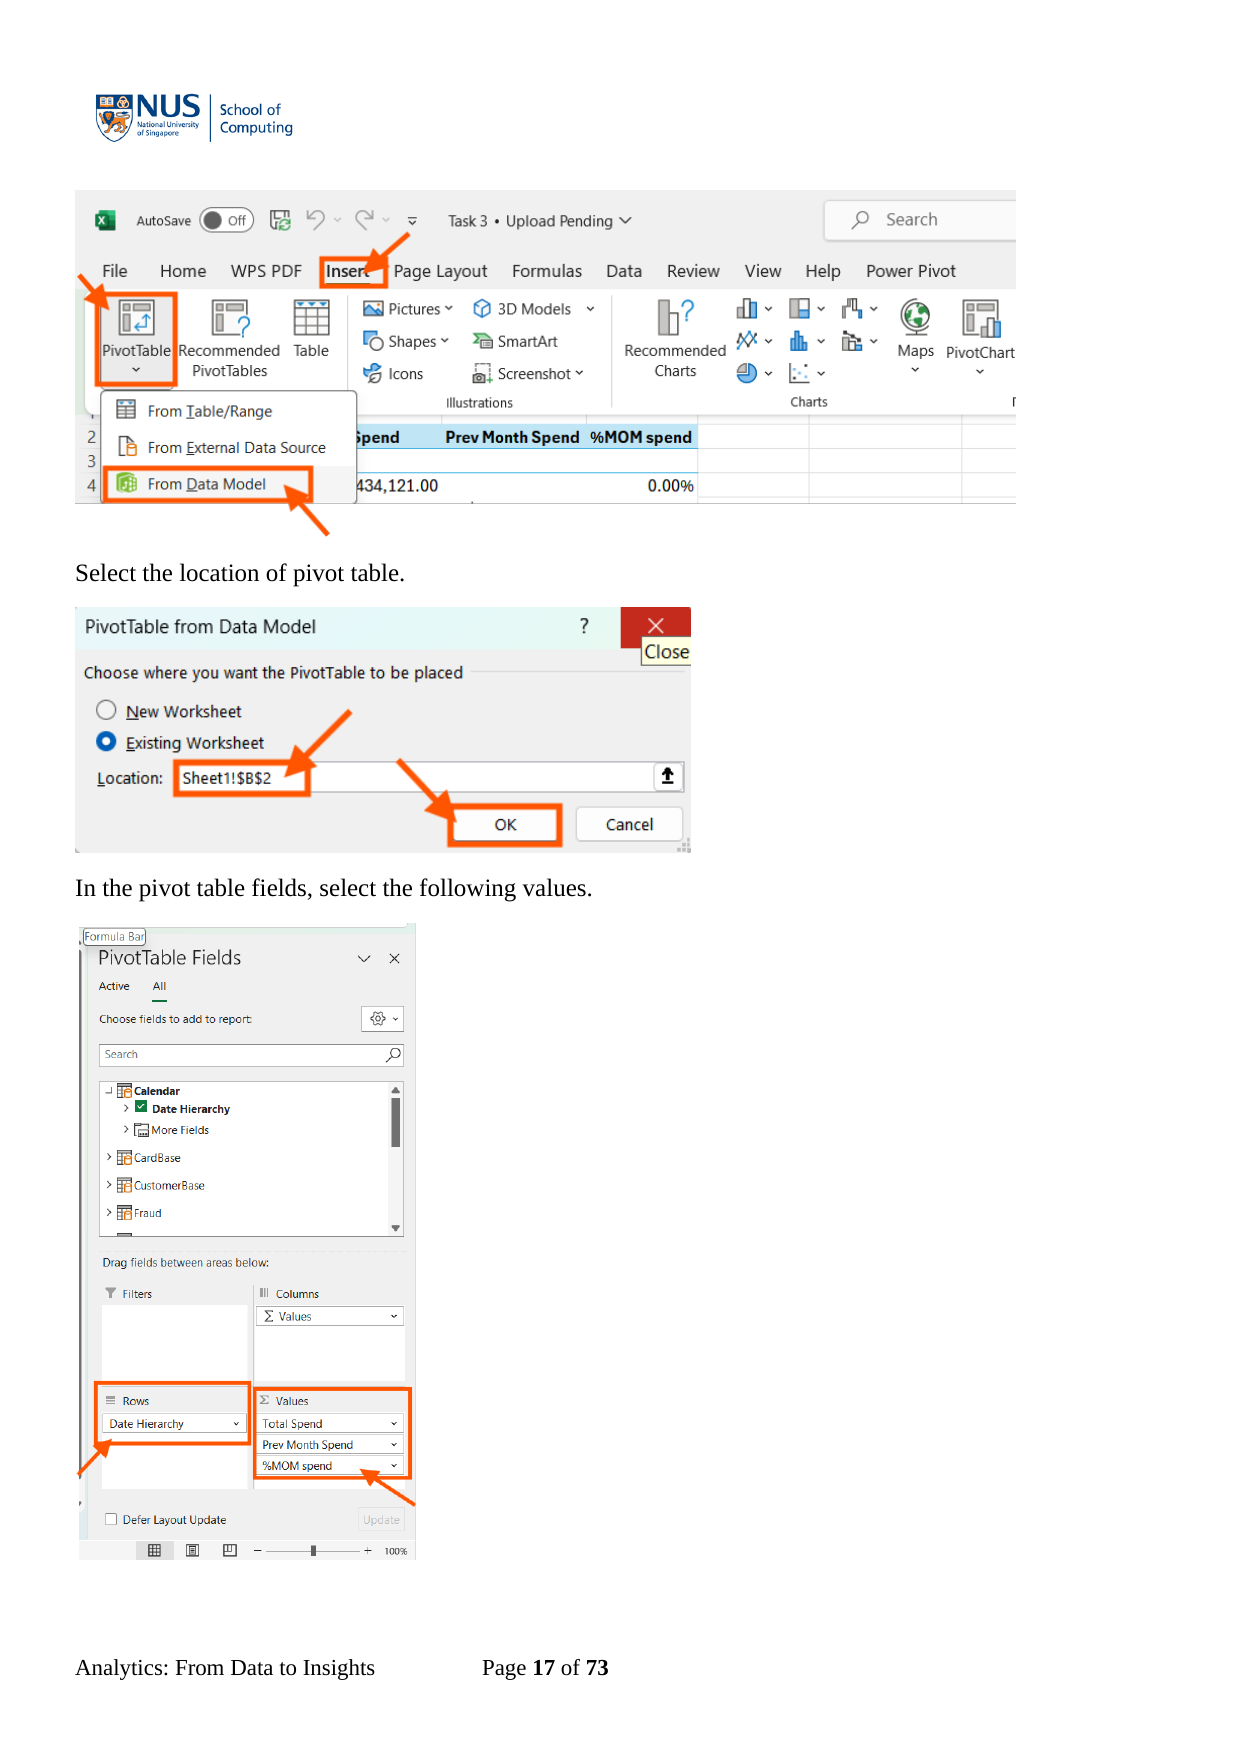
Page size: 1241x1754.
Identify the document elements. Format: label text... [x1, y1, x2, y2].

picture [75, 73, 313, 163]
picture [75, 190, 1016, 537]
text Select the location of pivot table. [75, 558, 1165, 587]
text In the pivot table fields, select the following values. [75, 873, 1165, 902]
picture [75, 607, 691, 853]
picture [75, 923, 416, 1560]
